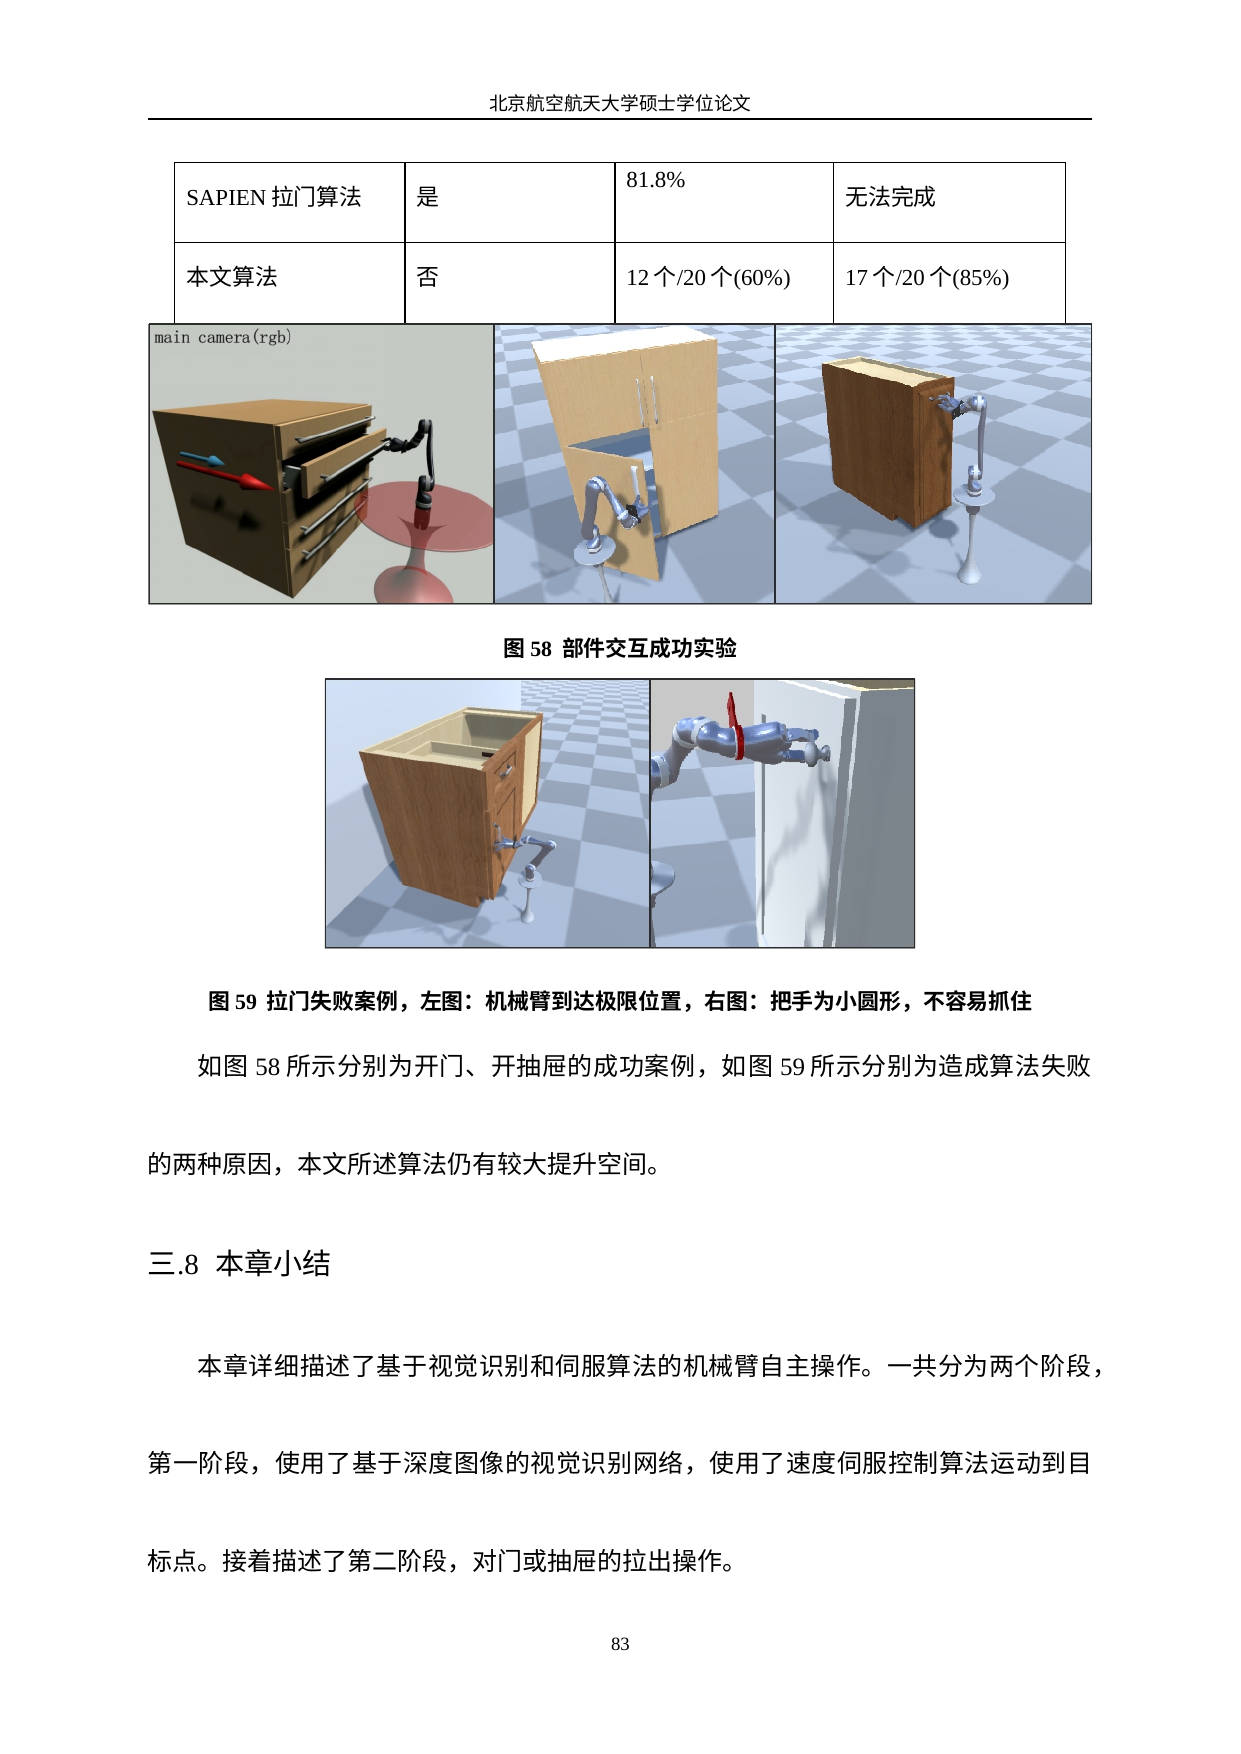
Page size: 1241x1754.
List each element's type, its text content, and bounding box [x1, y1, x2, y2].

table_cell 81.8% [616, 163, 833, 242]
table_cell 否 [406, 243, 614, 323]
picture [148, 323, 1093, 605]
table_cell 是 [406, 163, 614, 242]
subtitle 本章小结 [148, 1229, 1092, 1294]
text 本章详细描述了基于视觉识别和伺服算法的机械臂自主操作。一共分为两个阶段，第一阶段，使用了基于深度图像的视觉识别网络，使用了速度伺服控制算法运动到目标点。接着描述了第二阶段，对门或抽屉的拉出操作。 [148, 1332, 1092, 1592]
picture [324, 678, 916, 949]
table_cell 无法完成 [834, 163, 1065, 242]
table_cell 17个/20个(85%) [834, 243, 1065, 323]
table_cell SAPIEN拉门算法 [175, 163, 404, 242]
table_cell 12个/20个(60%) [616, 243, 833, 323]
table_cell 本文算法 [175, 243, 404, 323]
